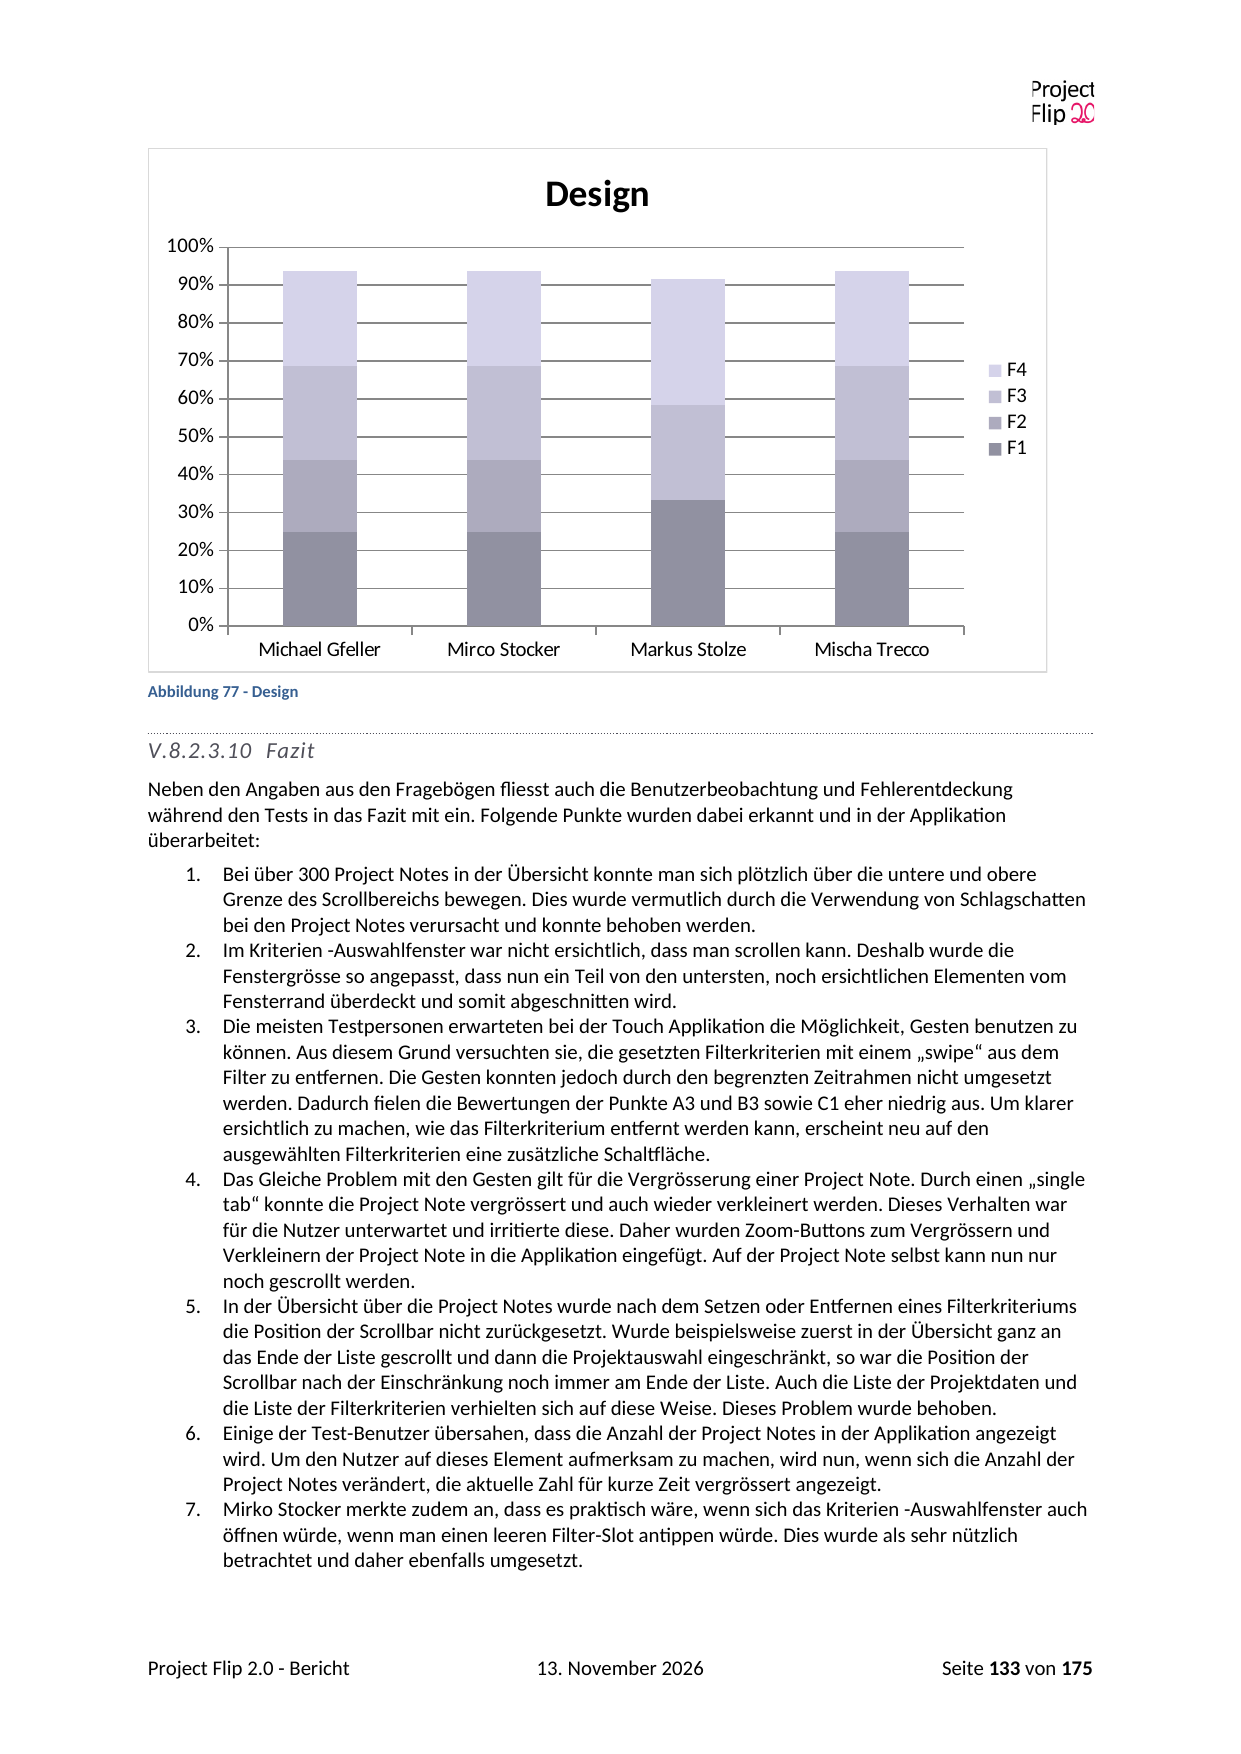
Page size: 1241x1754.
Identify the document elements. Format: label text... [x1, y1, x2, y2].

list Die meisten Testpersonen erwarteten bei der Touch Applikation die Möglichkeit, Gesten benutzen zu können. Aus diesem Grund versuchten sie, die gesetzten Filterkriterien mit einem „swipe“ aus dem Filter zu entfernen. Die Gesten konnten jedoch durch den begrenzten Zeitrahmen nicht umgesetzt werden. Dadurch fielen die Bewertungen der Punkte A3 und B3 sowie C1 eher niedrig aus. Um klarer ersichtlich zu machen, wie das Filterkriterium entfernt werden kann, erscheint neu auf den ausgewählten Filterkriterien eine zusätzliche Schaltfläche. [185, 1014, 1093, 1166]
subtitle Fazit [148, 732, 1093, 764]
list Bei über 300 Project Notes in der Übersicht konnte man sich plötzlich über die untere und obere Grenze des Scrollbereichs bewegen. Dies wurde vermutlich durch die Verwendung von Schlagschatten bei den Project Notes verursacht und konnte behoben werden. [185, 861, 1093, 937]
picture [1081, 79, 1097, 124]
list Mirko Stocker merkte zudem an, dass es praktisch wäre, wenn sich das Kriterien -Auswahlfenster auch öffnen würde, wenn man einen leeren Filter-Slot antippen würde. Dies wurde als sehr nützlich betrachtet und daher ebenfalls umgesetzt. [185, 1497, 1093, 1573]
list Das Gleiche Problem mit den Gesten gilt für die Vergrösserung einer Project Note. Durch einen „single tab“ konnte die Project Note vergrössert und auch wieder verkleinert werden. Dieses Verhalten war für die Nutzer unterwartet und irritierte diese. Daher wurden Zoom-Buttons zum Vergrössern und Verkleinern der Project Note in die Applikation eingefügt. Auf der Project Note selbst kann nun nur noch gescrollt werden. [185, 1166, 1093, 1293]
list In der Übersicht über die Project Notes wurde nach dem Setzen oder Entfernen eines Filterkriteriums die Position der Scrollbar nicht zurückgesetzt. Wurde beispielsweise zuerst in der Übersicht ganz an das Ende der Liste gescrollt und dann die Projektauswahl eingeschränkt, so war die Position der Scrollbar nach der Einschränkung noch immer am Ende der Liste. Auch die Liste der Projektdaten und die Liste der Filterkriterien verhielten sich auf diese Weise. Dieses Problem wurde behoben. [185, 1293, 1093, 1420]
text Neben den Angaben aus den Fragebögen fliesst auch die Benutzerbeobachtung und Fehlerentdeckung während den Tests in das Fazit mit ein. Folgende Punkte wurden dabei erkannt und in der Applikation überarbeitet: [148, 777, 1093, 853]
list Im Kriterien -Auswahlfenster war nicht ersichtlich, dass man scrollen kann. Deshalb wurde die Fenstergrösse so angepasst, dass nun ein Teil von den untersten, noch ersichtlichen Elementen vom Fensterrand überdeckt und somit abgeschnitten wird. [185, 937, 1093, 1014]
list Einige der Test-Benutzer übersahen, dass die Anzahl der Project Notes in der Applikation angezeigt wird. Um den Nutzer auf dieses Element aufmerksam zu machen, wird nun, wenn sich die Anzahl der Project Notes verändert, die aktuelle Zahl für kurze Zeit vergrössert angezeigt. [185, 1420, 1093, 1497]
